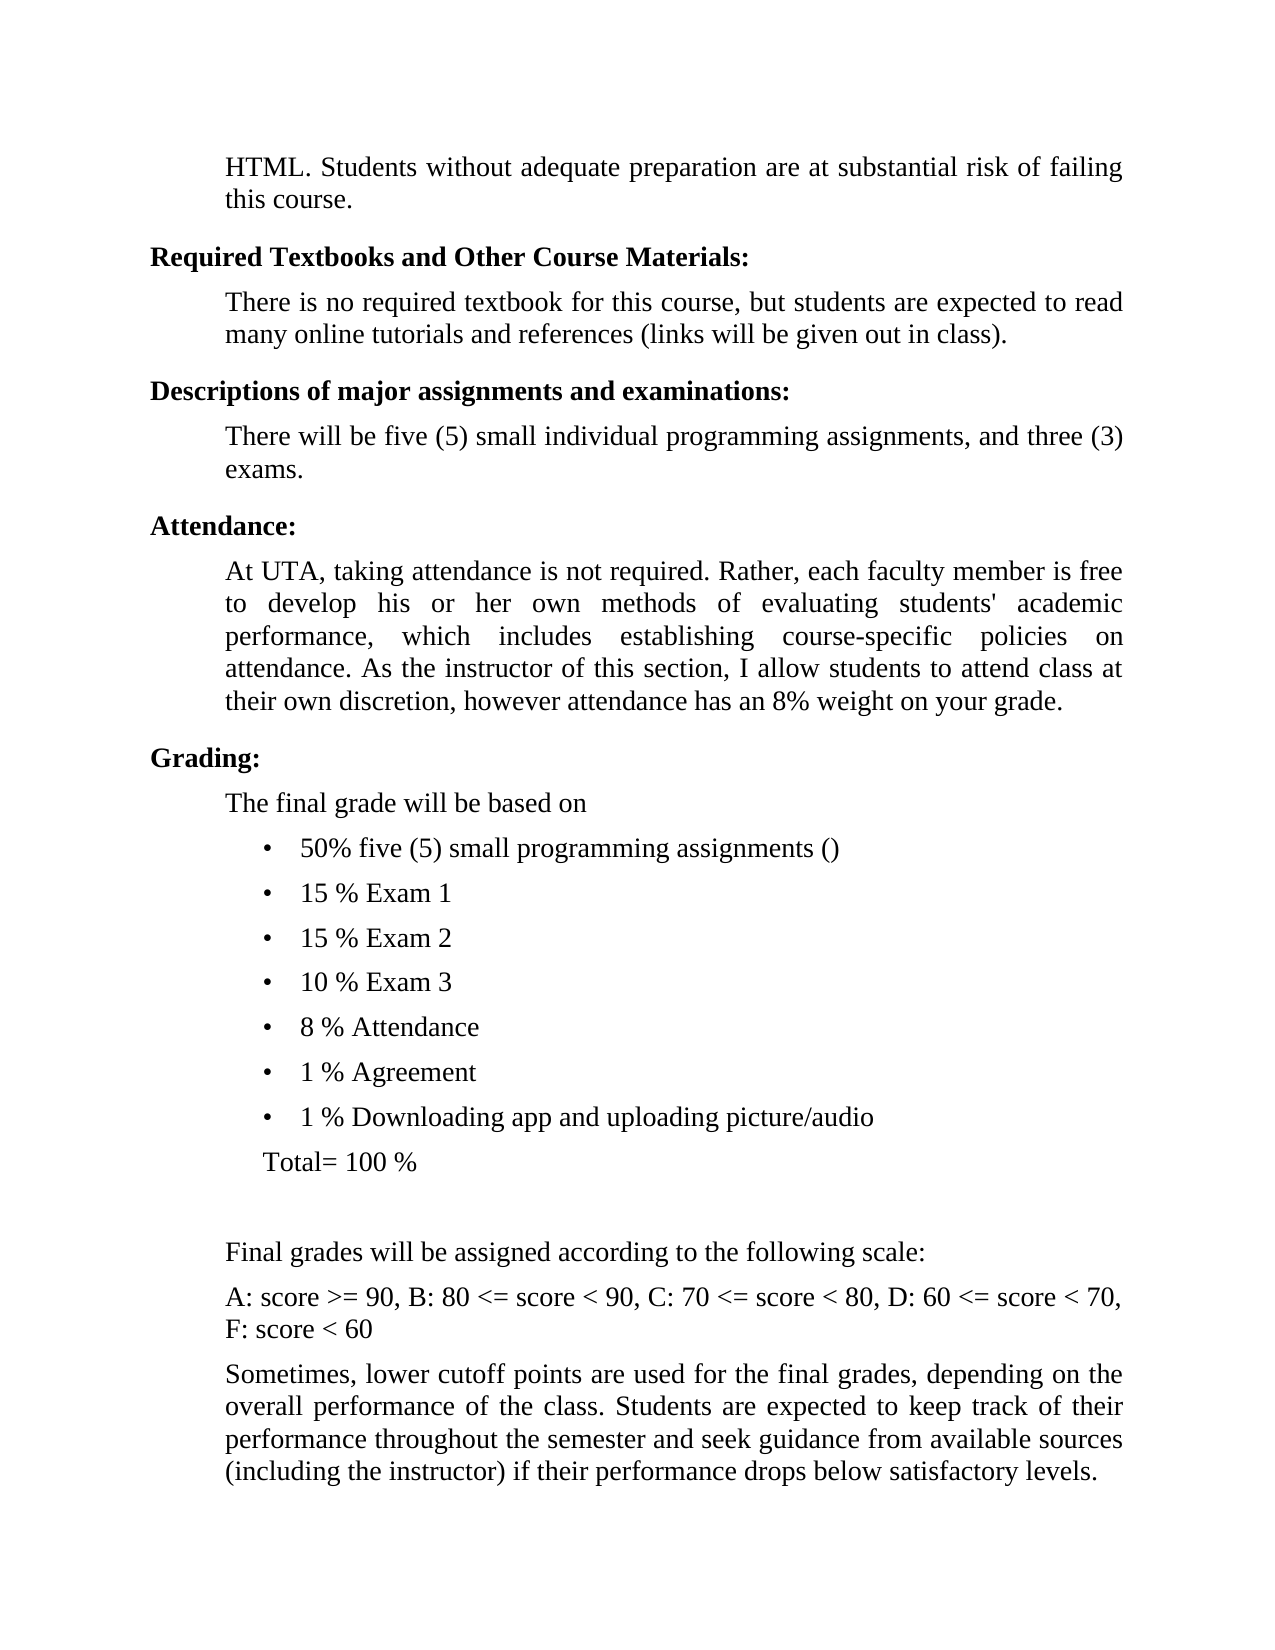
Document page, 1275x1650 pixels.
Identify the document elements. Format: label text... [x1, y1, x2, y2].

text Grading: [150, 741, 1125, 773]
text There is no required textbook for this course, but students are expected to read many online tutorials and references (links will be given out in class). [225, 285, 1125, 349]
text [225, 150, 1125, 215]
list 8 % Attendance [262, 1010, 1125, 1043]
text Total= 100 % [262, 1145, 1125, 1177]
text Attendance: [150, 509, 1125, 542]
list 15 % Exam 2 [262, 921, 1125, 953]
text Sometimes, lower cutoff points are used for the final grades, depending on the overall performance of the class. Students are expected to keep track of their performance throughout the semester and seek guidance from available sources (including the instructor) if their performance drops below satisfactory levels. [225, 1357, 1125, 1487]
text The final grade will be based on [225, 786, 1125, 818]
list 10 % Exam 3 [262, 966, 1125, 998]
list 50% five (5) small programming assignments () [262, 831, 1125, 863]
list 15 % Exam 1 [262, 876, 1125, 908]
list 1 % Agreement [262, 1055, 1125, 1088]
text Required Textbooks and Other Course Materials: [150, 240, 1125, 272]
text A: score >= 90, B: 80 <= score < 90, C: 70 <= score < 80, D: 60 <= score < 70, F: score < 60 [225, 1280, 1125, 1344]
text Descriptions of major assignments and examinations: [150, 374, 1125, 407]
text There will be five (5) small individual programming assignments, and three (3) exams. [225, 419, 1125, 484]
list 1 % Downloading app and uploading picture/audio [262, 1100, 1125, 1133]
text At UTA, taking attendance is not required. Rather, each faculty member is free to develop his or her own methods of evaluating students' academic performance, which includes establishing course-specific policies on attendance. As the instructor of this section, I allow students to attend class at their own discretion, however attendance has an 8% weight on your grade. [225, 554, 1125, 716]
text Final grades will be assigned according to the following scale: [225, 1235, 1125, 1267]
